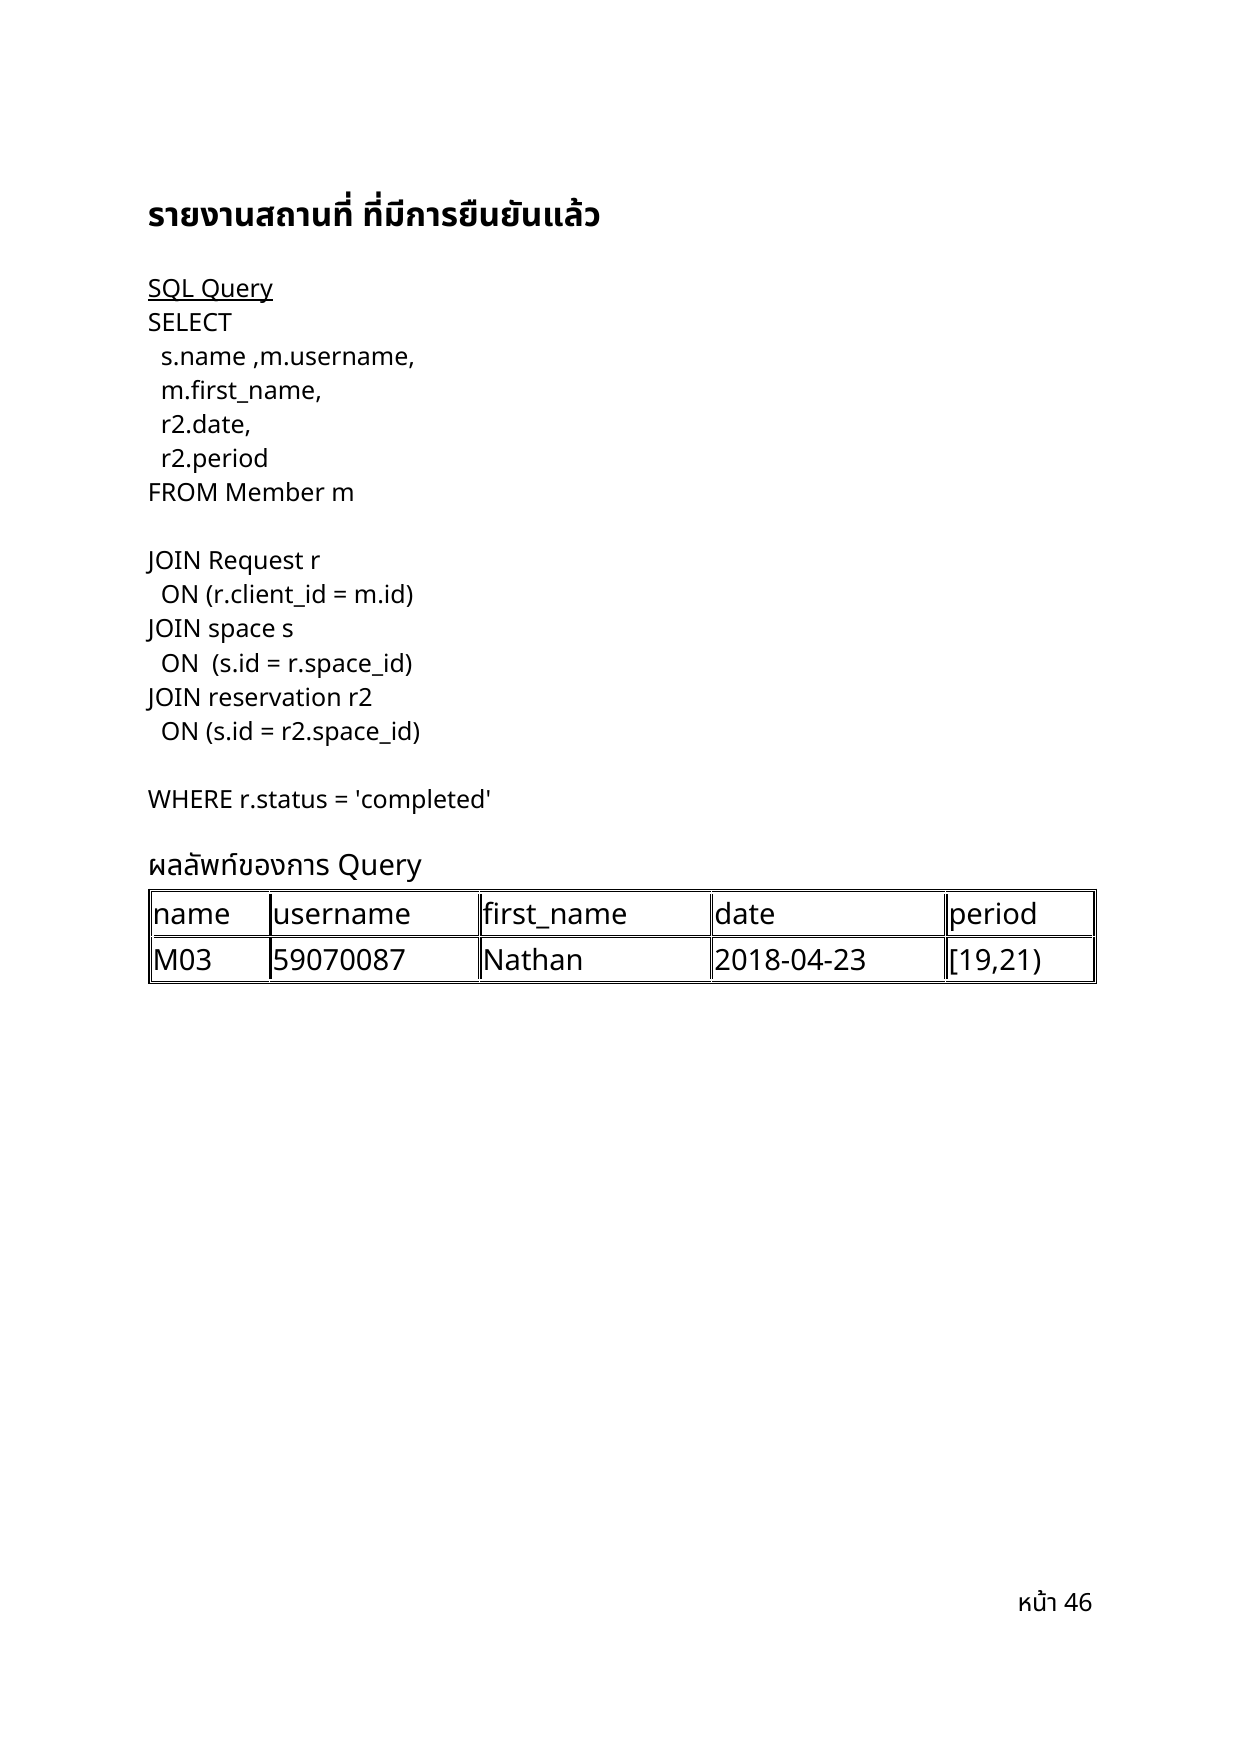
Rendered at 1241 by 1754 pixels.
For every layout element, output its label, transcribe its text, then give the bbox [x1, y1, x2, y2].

text r2.period [148, 441, 1092, 475]
table_header date [712, 890, 946, 934]
text SELECT [148, 304, 1092, 339]
text s.name ,m.username, [148, 339, 1092, 373]
table_cell 2018-04-23 [712, 935, 946, 981]
text JOIN Request r ON (r.client_id = m.id) JOIN space s ON (s.id = r.space_id) JOIN reservation r2 ON (s.id = r2.space_id) [148, 509, 1092, 747]
table_cell Nathan [480, 938, 712, 981]
table_header username [270, 890, 480, 934]
table_cell 59070087 [270, 935, 480, 981]
text ผลลัพท์ของการ Query [148, 844, 1092, 888]
table_cell [19,21) [946, 935, 1094, 981]
table_header first_name [480, 892, 712, 934]
table_header period [946, 892, 1093, 934]
table_header name [152, 890, 270, 934]
table_cell M03 [152, 935, 270, 981]
text WHERE r.status = 'completed' [148, 747, 1092, 816]
text FROM Member m [148, 475, 1092, 509]
text SQL Query [148, 271, 1092, 304]
text r2.date, [148, 407, 1092, 441]
subtitle รายงานสถานที่ ที่มีการยืนยันแล้ว [148, 191, 1092, 242]
text m.first_name, [148, 373, 1092, 407]
